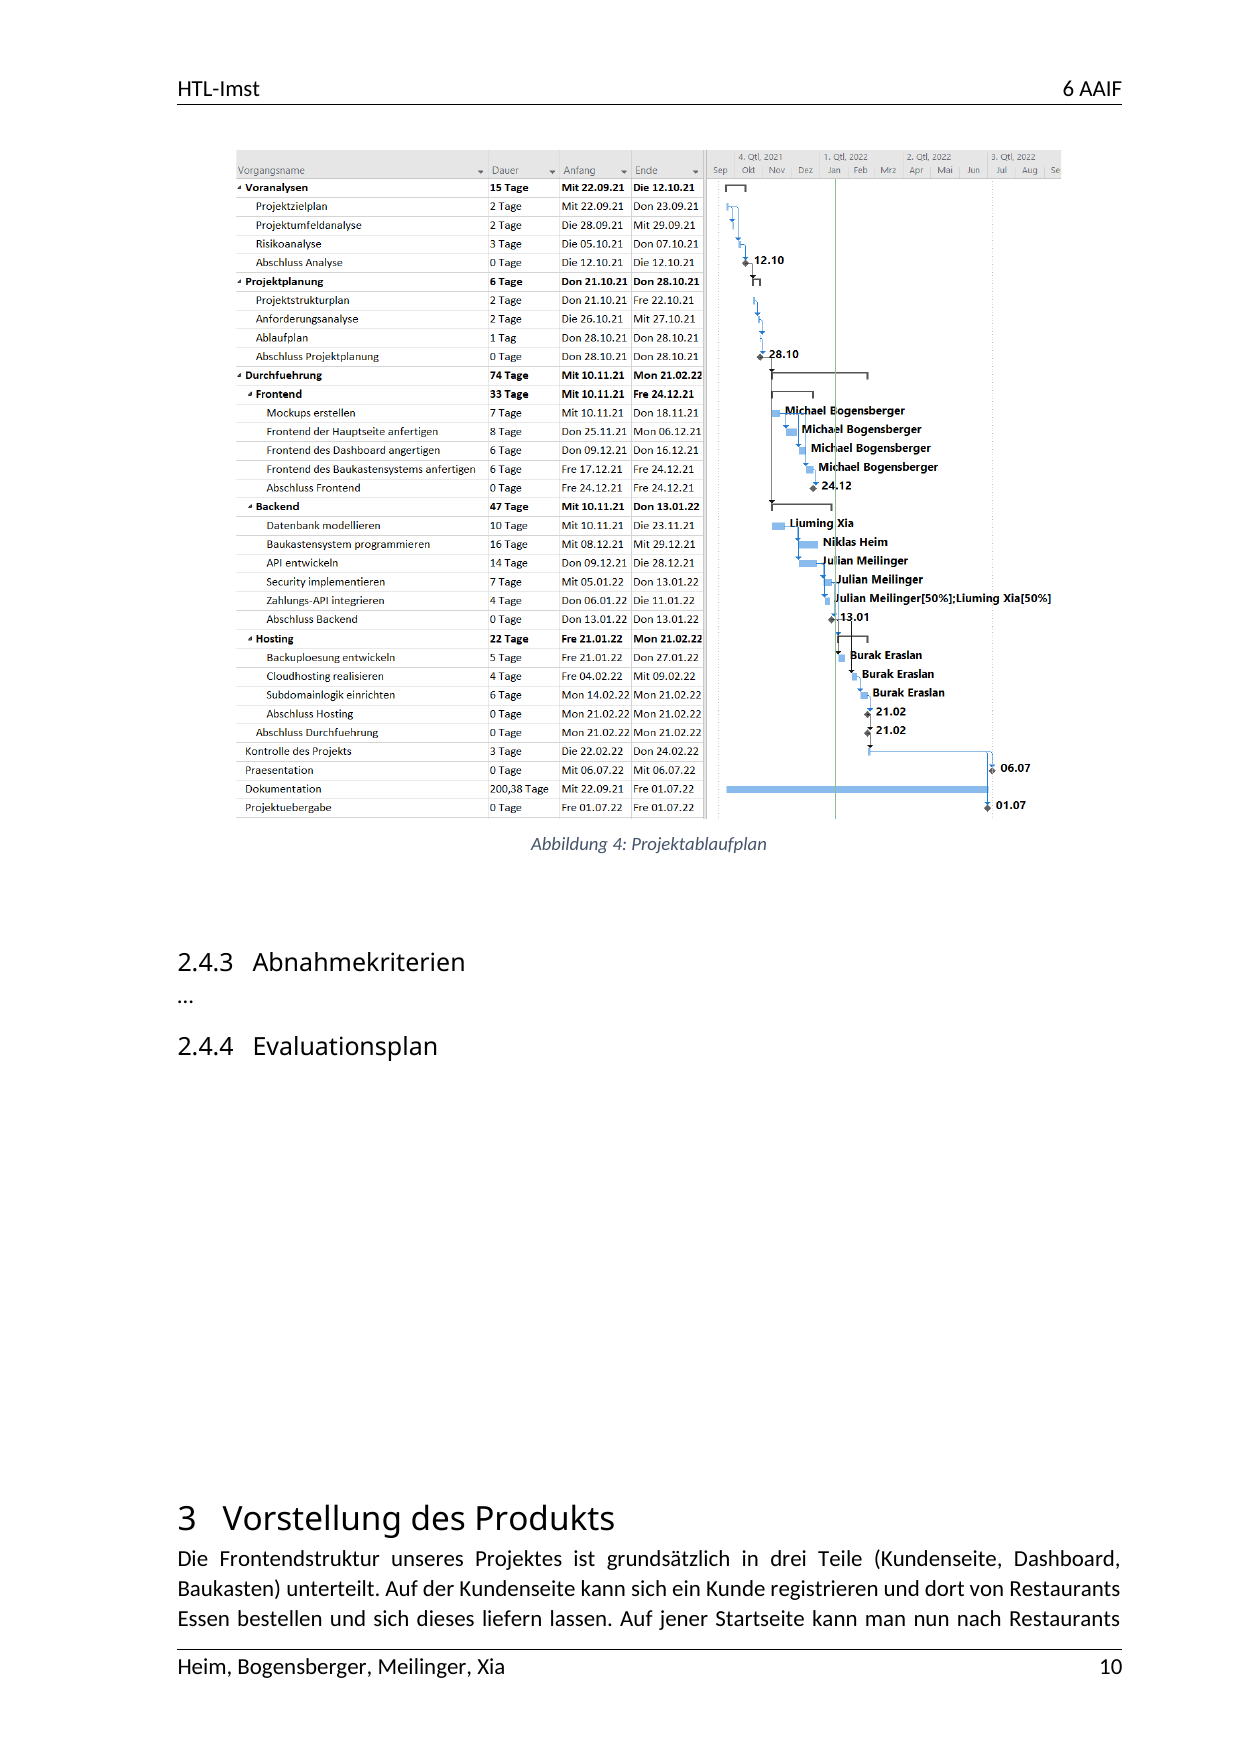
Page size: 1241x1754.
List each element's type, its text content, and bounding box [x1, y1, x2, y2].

picture [236, 150, 1060, 819]
subtitle Evaluationsplan [177, 1028, 1122, 1062]
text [177, 1544, 1122, 1633]
subtitle Vorstellung des Produkts [177, 1495, 1122, 1541]
subtitle Abnahmekriterien [177, 944, 1122, 979]
text … [177, 981, 1122, 1009]
